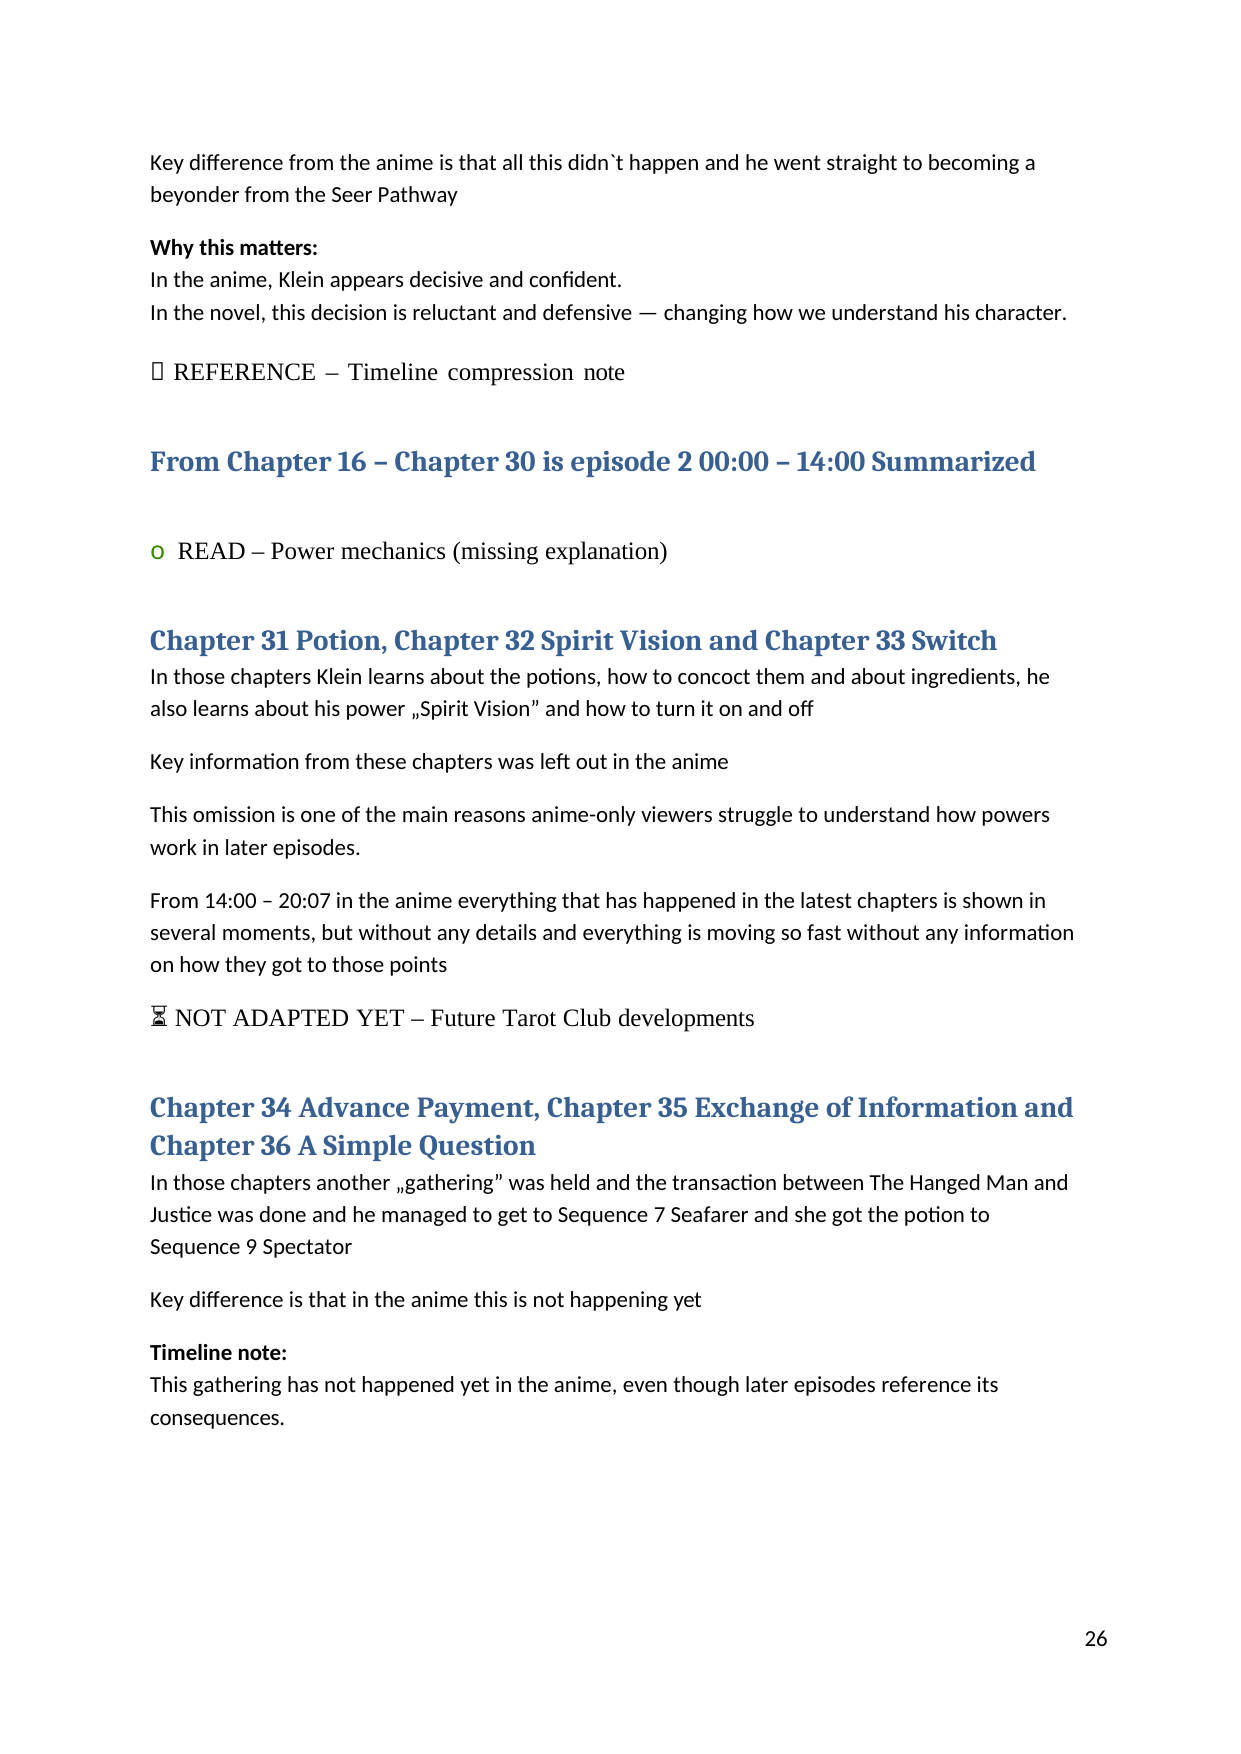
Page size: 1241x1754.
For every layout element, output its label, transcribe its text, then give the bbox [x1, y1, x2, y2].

text ⏳ NOT ADAPTED YET – Future Tarot Club developments [150, 999, 1107, 1034]
text Key difference is that in the anime this is not happening yet [150, 1285, 1107, 1313]
text 🔁 REFERENCE – Timeline compression note [150, 354, 1107, 388]
text Key information from these chapters was left out in the anime [150, 747, 1107, 776]
subtitle Chapter 31 Potion, Chapter 32 Spirit Vision and Chapter 33 Switch [150, 624, 1107, 657]
text This omission is one of the main reasons anime-only viewers struggle to understand how powers work in later episodes. [150, 801, 1078, 861]
text Timeline note: [150, 1338, 1107, 1366]
text In those chapters Klein learns about the potions, how to concoct them and about ingredients, he also learns about his power „Spirit Vision” and how to turn it on and off [150, 662, 1078, 722]
text In those chapters another „gathering” was held and the transaction between The Hanged Man and Justice was done and he managed to get to Sequence 7 Seafarer and she got the potion to Sequence 9 Spectator [150, 1168, 1084, 1260]
list READ – Power mechanics (missing explanation) [150, 533, 1107, 567]
subtitle Chapter 34 Advance Payment, Chapter 35 Exchange of Information and Chapter 36 A Simple Question [150, 1091, 1078, 1163]
text In the anime, Klein appears decisive and confident. [150, 266, 1107, 293]
text Key difference from the anime is that all this didn`t happen and he went straight to becoming a beyonder from the Seer Pathway [150, 148, 1107, 208]
subtitle From Chapter 16 – Chapter 30 is episode 2 00:00 – 14:00 Summarized [150, 445, 1107, 479]
text In the novel, this decision is reluctant and defensive — changing how we understand his character. [150, 298, 1107, 326]
text From 14:00 – 20:07 in the anime everything that has happened in the latest chapters is shown in several moments, but without any details and everything is moving so fast without any information on how they got to those points [150, 886, 1078, 978]
text Why this matters: [150, 233, 1107, 261]
text This gathering has not happened yet in the anime, even though later episodes reference its consequences. [150, 1370, 1031, 1431]
